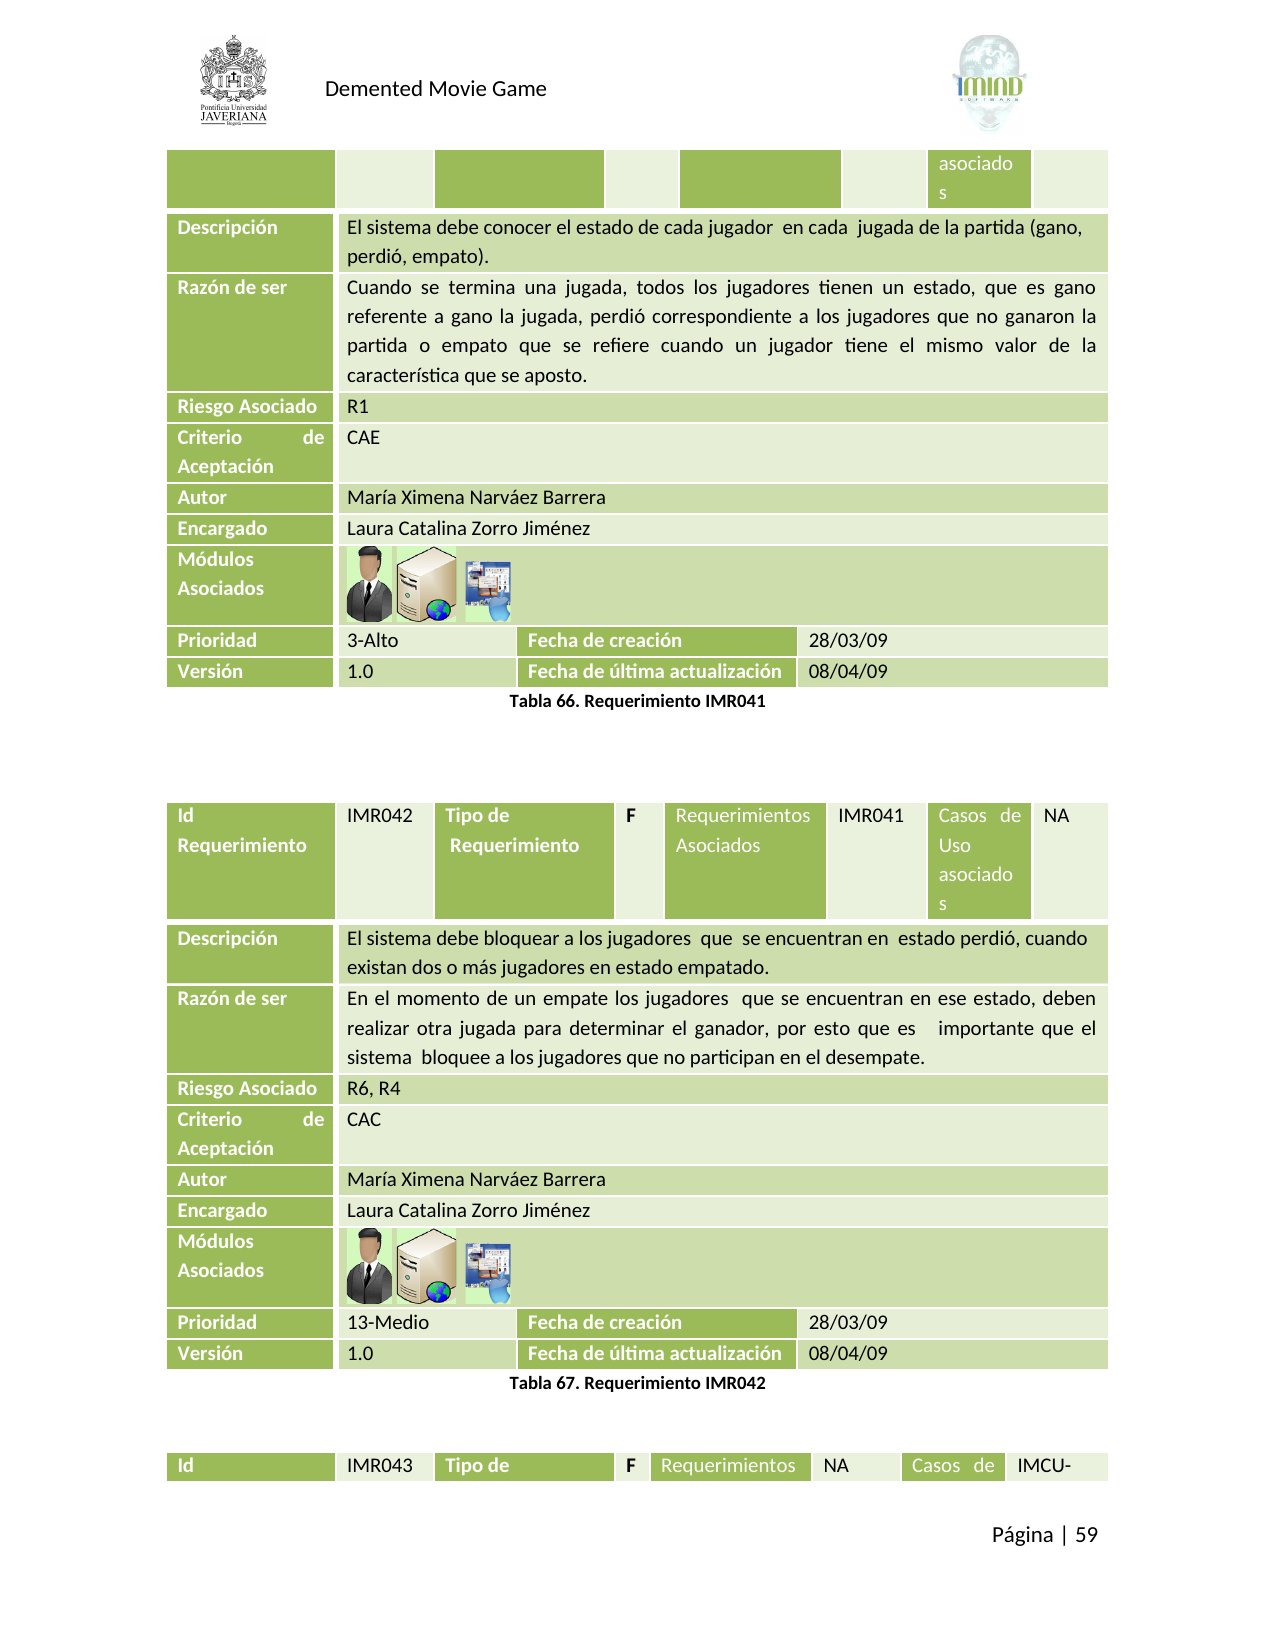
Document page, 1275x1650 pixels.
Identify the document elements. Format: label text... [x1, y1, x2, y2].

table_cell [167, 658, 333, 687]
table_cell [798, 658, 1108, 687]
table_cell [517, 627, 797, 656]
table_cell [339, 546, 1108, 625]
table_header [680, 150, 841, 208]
picture [346, 1228, 392, 1304]
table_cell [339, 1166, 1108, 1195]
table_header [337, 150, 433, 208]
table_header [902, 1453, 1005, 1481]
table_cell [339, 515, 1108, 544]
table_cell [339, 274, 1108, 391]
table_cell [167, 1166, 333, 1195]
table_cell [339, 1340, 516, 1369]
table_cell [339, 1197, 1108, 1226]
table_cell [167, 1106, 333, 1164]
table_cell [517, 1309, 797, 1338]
picture [465, 1243, 511, 1304]
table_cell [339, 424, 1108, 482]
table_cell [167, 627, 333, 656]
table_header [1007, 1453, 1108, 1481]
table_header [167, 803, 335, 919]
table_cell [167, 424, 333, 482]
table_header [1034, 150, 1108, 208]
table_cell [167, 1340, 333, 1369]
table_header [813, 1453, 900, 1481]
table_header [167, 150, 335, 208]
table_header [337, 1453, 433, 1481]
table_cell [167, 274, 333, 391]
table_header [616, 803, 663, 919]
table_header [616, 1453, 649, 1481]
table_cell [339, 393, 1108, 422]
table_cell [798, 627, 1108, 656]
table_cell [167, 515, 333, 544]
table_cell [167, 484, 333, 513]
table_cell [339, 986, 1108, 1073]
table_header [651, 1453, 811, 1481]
picture [396, 1228, 457, 1304]
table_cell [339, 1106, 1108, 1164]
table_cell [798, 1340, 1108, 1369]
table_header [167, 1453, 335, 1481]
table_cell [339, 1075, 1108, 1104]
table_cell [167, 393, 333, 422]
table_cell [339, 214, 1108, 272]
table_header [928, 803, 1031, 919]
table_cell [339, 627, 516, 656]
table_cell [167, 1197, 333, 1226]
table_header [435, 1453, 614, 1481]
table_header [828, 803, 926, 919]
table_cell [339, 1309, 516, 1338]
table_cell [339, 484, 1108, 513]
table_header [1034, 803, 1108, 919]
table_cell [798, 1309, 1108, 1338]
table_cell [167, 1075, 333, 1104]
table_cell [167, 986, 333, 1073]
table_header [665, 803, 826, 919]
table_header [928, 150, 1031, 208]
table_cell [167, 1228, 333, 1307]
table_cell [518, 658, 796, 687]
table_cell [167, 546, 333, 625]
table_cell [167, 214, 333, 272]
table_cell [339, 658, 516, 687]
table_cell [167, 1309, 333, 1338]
picture [465, 561, 511, 622]
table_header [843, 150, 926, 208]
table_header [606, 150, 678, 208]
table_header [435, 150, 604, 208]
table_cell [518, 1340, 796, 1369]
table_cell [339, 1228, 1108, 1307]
picture [200, 35, 267, 126]
picture [346, 546, 392, 622]
picture [951, 35, 1033, 138]
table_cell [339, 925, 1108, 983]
picture [396, 546, 457, 622]
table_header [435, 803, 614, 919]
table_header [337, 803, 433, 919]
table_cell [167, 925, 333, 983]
